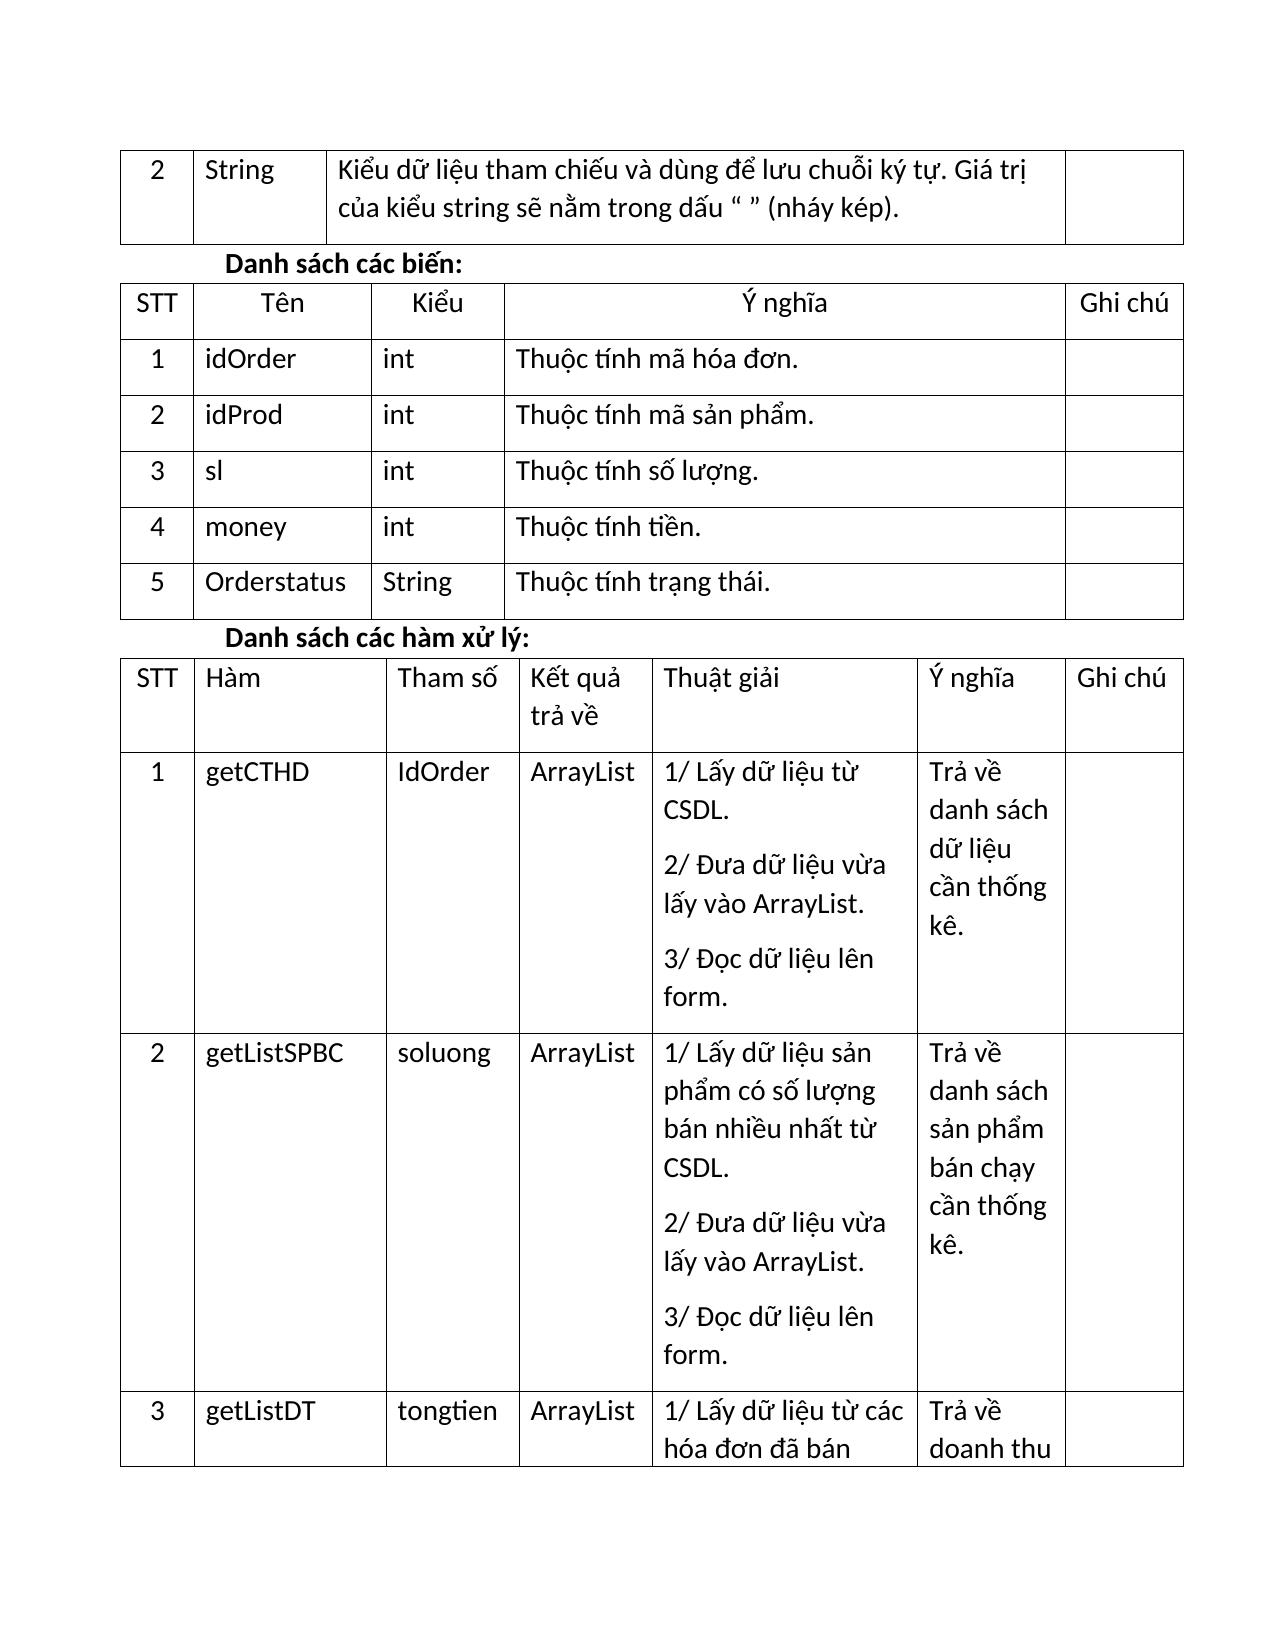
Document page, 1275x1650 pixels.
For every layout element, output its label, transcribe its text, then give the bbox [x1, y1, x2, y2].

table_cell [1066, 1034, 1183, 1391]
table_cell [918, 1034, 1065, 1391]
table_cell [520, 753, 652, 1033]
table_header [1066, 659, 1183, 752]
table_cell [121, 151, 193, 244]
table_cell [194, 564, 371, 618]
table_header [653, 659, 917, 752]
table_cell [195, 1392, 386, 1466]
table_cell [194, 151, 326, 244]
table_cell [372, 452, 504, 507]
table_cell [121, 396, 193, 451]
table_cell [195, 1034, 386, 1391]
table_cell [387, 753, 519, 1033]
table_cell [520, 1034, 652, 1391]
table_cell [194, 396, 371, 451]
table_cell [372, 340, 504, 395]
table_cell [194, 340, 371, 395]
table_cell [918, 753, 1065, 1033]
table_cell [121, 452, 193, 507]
list Danh sách các hàm xử lý: [225, 620, 1125, 655]
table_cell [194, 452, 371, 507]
list Danh sách các biến: [225, 245, 1125, 281]
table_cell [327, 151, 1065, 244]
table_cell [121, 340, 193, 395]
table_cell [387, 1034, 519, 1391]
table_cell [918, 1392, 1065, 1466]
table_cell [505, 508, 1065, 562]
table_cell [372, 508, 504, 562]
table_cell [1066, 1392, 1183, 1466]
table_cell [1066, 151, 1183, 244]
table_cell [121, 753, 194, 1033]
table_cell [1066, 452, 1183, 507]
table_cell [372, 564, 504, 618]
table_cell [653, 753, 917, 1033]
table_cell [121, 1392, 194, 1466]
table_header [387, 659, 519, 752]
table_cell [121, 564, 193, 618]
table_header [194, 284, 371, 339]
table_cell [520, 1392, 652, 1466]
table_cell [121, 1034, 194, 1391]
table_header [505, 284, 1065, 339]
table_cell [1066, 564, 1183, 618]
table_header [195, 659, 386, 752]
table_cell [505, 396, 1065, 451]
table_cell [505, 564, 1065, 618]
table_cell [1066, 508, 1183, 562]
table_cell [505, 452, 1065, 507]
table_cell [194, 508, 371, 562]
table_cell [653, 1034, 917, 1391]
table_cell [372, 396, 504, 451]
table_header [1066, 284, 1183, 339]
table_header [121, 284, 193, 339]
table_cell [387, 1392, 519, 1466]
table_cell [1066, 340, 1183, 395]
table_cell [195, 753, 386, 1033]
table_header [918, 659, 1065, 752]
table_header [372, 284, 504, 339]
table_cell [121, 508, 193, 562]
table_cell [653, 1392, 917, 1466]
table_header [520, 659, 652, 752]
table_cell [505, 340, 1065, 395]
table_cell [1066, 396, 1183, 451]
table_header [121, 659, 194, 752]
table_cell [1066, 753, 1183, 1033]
